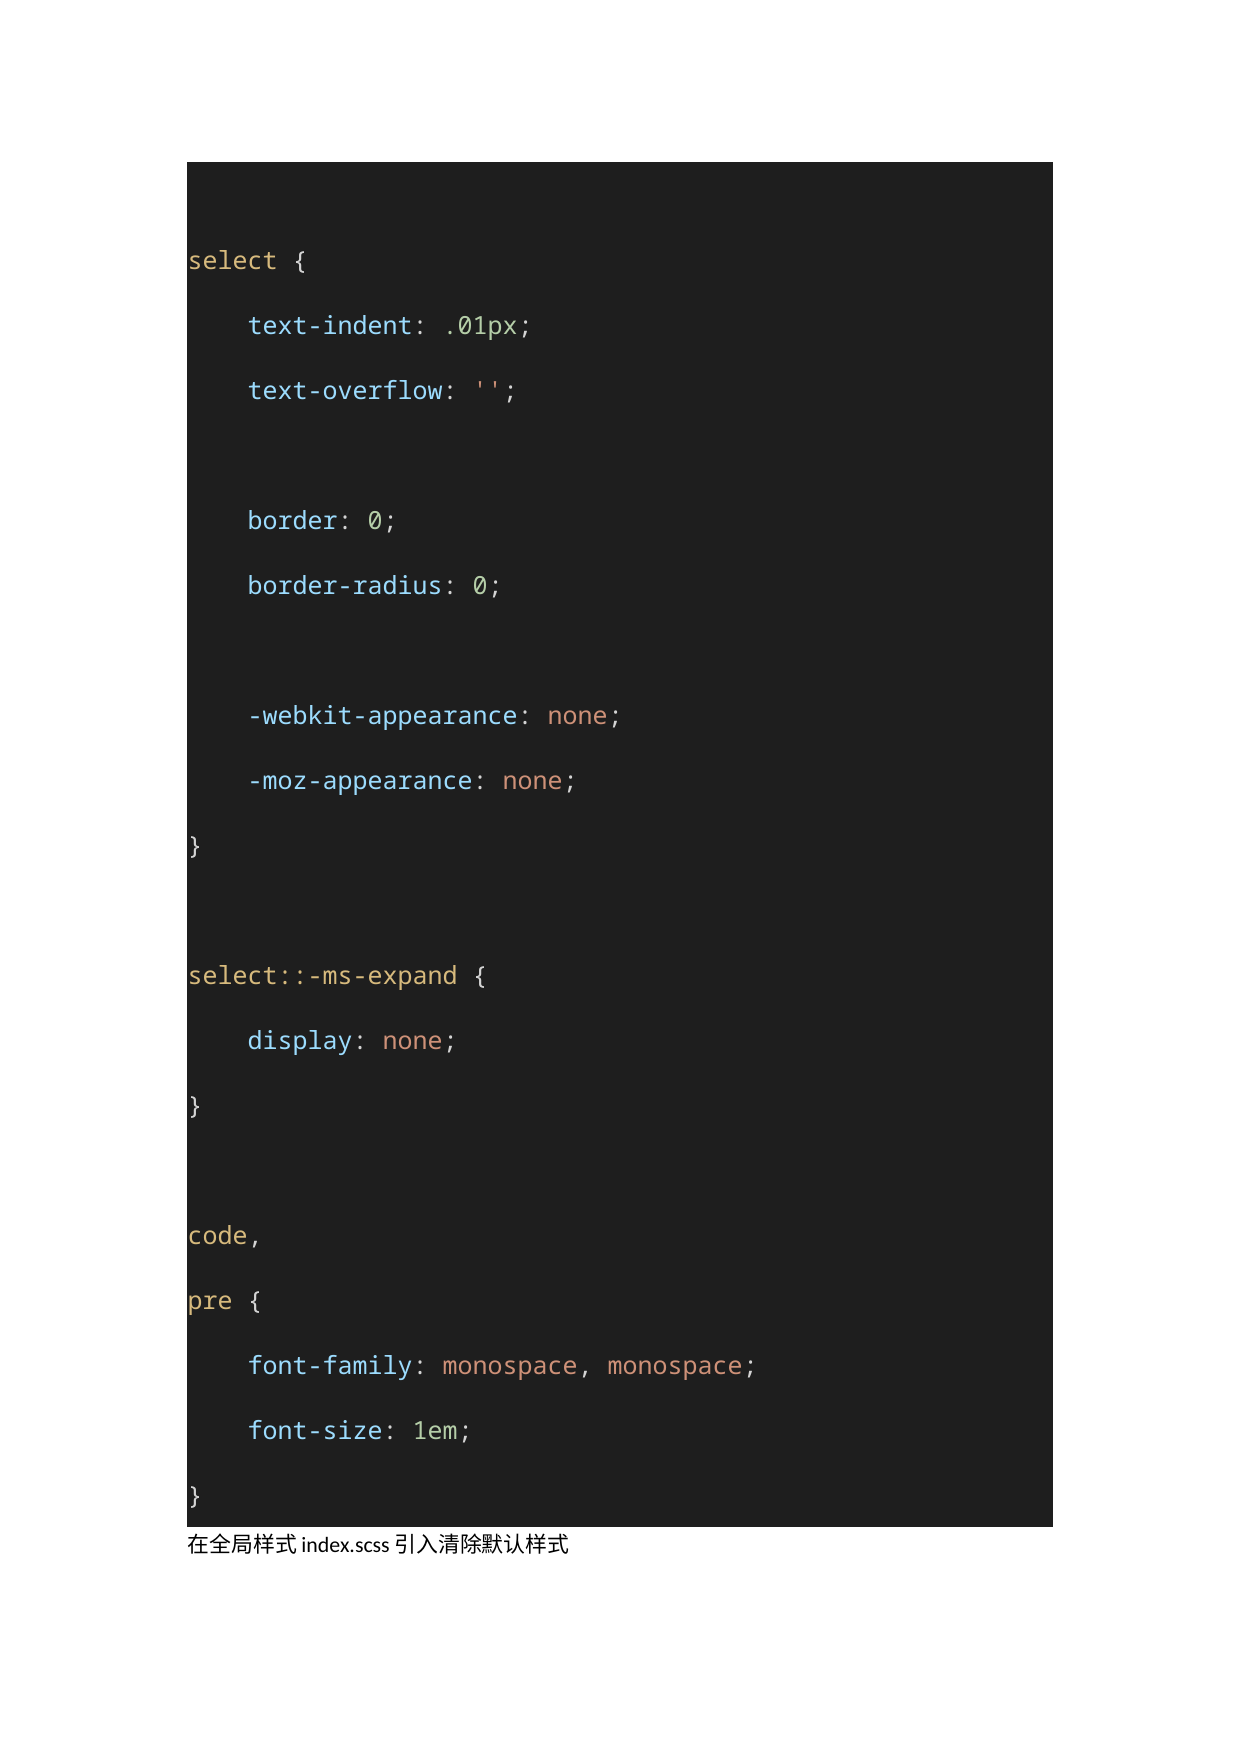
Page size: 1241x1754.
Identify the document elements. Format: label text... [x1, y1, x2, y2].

text select::-ms-expand { [187, 942, 1053, 1007]
text display: none; [187, 1007, 1053, 1072]
text code, [187, 1202, 1053, 1267]
text border-radius: 0; [187, 552, 1053, 617]
text } [187, 1072, 1053, 1137]
text border: 0; [187, 487, 1053, 552]
text font-family: monospace, monospace; [187, 1332, 1053, 1397]
text select { [187, 227, 1053, 292]
text text-indent: .01px; [187, 292, 1053, 357]
text } [187, 1462, 1053, 1527]
text -webkit-appearance: none; [187, 682, 1053, 747]
text -moz-appearance: none; [187, 747, 1053, 812]
text text-overflow: ''; [187, 357, 1053, 422]
text pre { [187, 1267, 1053, 1332]
text font-size: 1em; [187, 1397, 1053, 1462]
text 在全局样式index.scss引入清除默认样式 [187, 1527, 1053, 1559]
text } [187, 812, 1053, 877]
